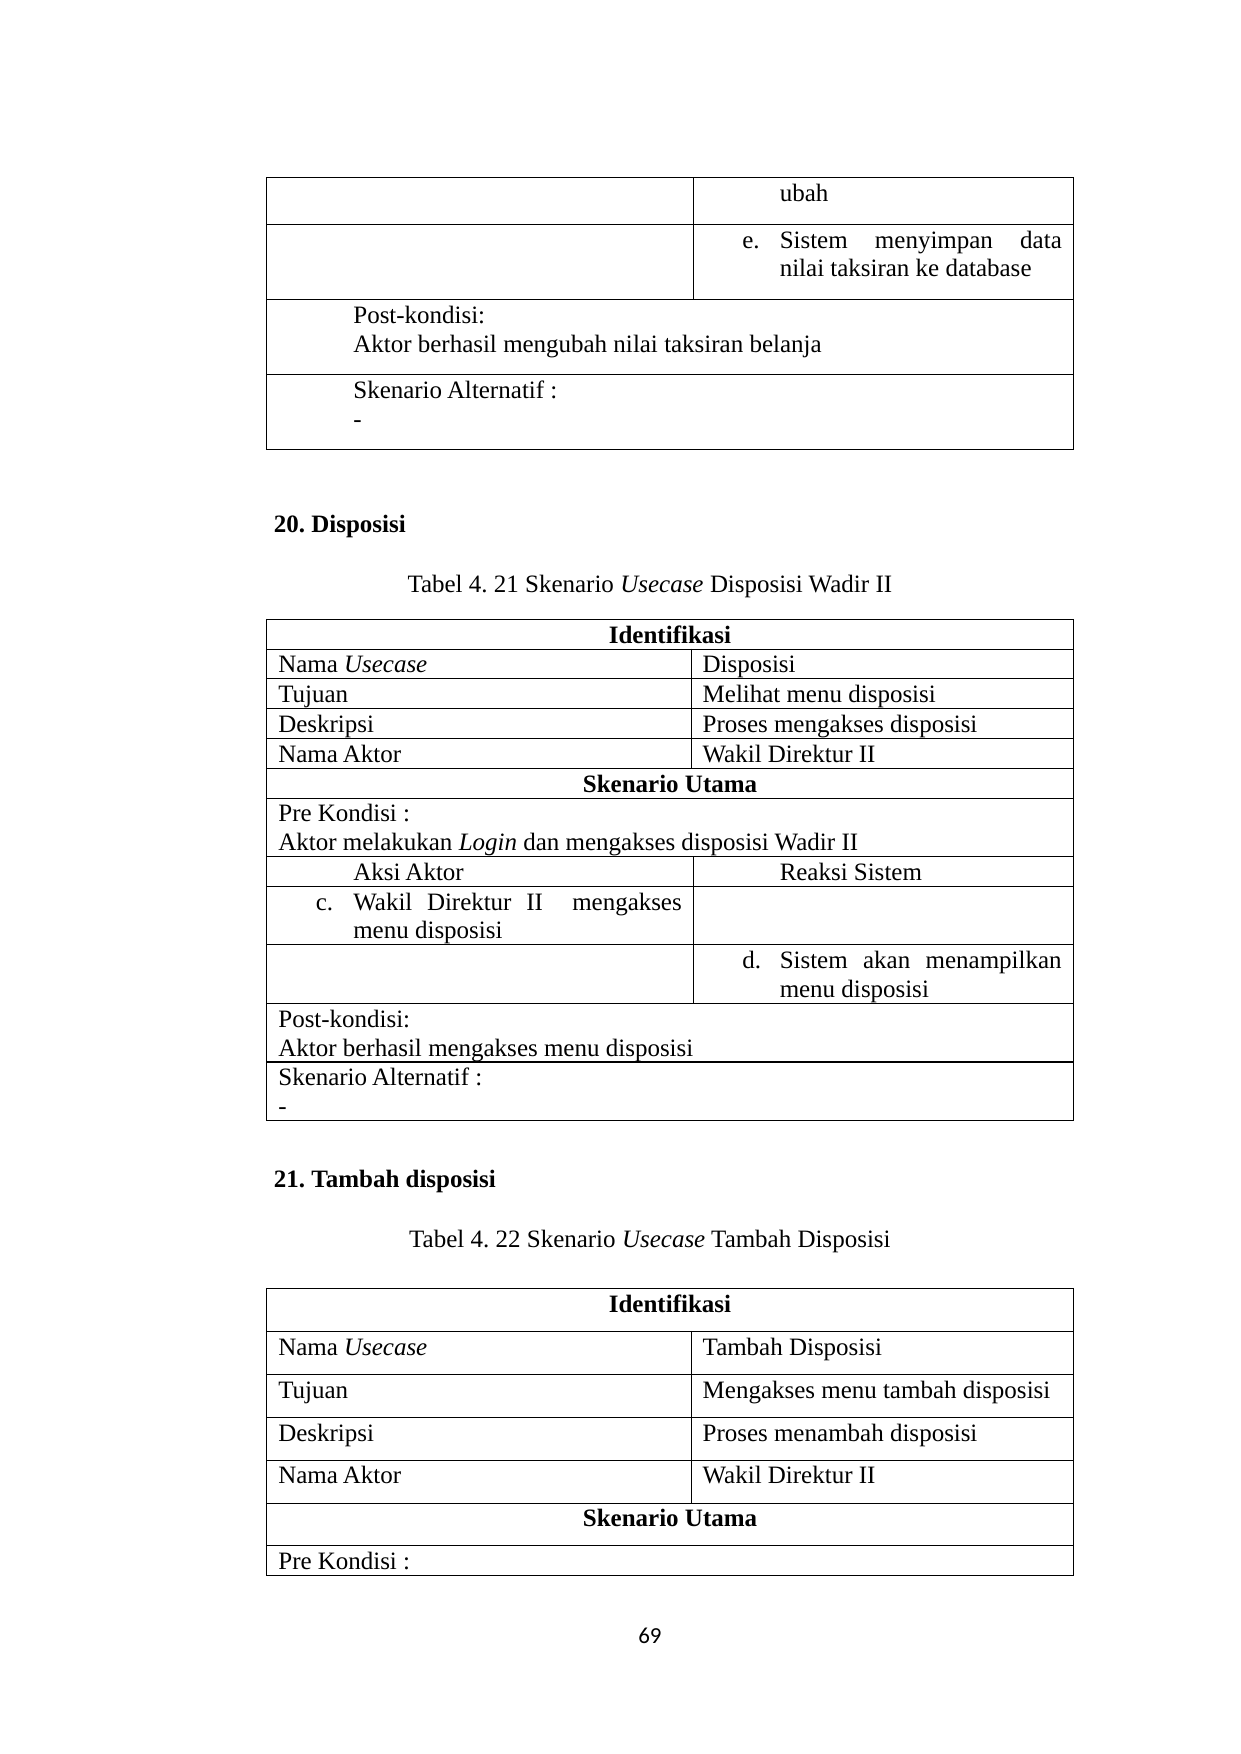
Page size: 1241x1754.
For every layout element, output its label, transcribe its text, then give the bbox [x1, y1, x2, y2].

table_cell Wakil Direktur II mengakses menu disposisi [267, 887, 693, 944]
table_cell Disposisi [692, 650, 1073, 678]
table_header Identifikasi [267, 1289, 1073, 1331]
list Tambah disposisi [274, 1164, 1063, 1193]
table_cell Skenario Utama [267, 1504, 1073, 1545]
list Disposisi [274, 509, 1063, 538]
table_cell Proses menambah disposisi [692, 1418, 1073, 1459]
table_cell Nama Usecase [267, 1332, 691, 1374]
table_cell Mengakses menu tambah disposisi [692, 1375, 1073, 1417]
table_cell Deskripsi [267, 1418, 691, 1459]
table_cell Sistem akan menampilkan menu disposisi [694, 945, 1073, 1003]
table_cell Melihat menu disposisi [692, 679, 1073, 708]
table_cell [267, 945, 693, 1003]
table_cell Proses mengakses disposisi [692, 709, 1073, 738]
table_cell Reaksi Sistem [694, 857, 1073, 886]
table_cell Aksi Aktor [267, 857, 693, 886]
table_cell Tujuan [267, 679, 691, 708]
table_cell Nama Aktor [267, 1461, 691, 1502]
table_cell Skenario Alternatif : - [267, 375, 1073, 449]
table_cell Wakil Direktur II [692, 1461, 1073, 1502]
table_cell [267, 178, 693, 224]
table_cell Tambah Disposisi [692, 1332, 1073, 1374]
table_cell Wakil Direktur II [692, 739, 1073, 768]
table_cell Pre Kondisi : Aktor melakukan Login dan mengakses disposisi Wadir II [267, 799, 1073, 856]
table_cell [267, 1546, 1073, 1575]
table_cell Tujuan [267, 1375, 691, 1417]
table_cell Sistem menyimpan data nilai taksiran ke database [694, 225, 1073, 299]
table_cell Skenario Alternatif : - [267, 1063, 1073, 1120]
table_cell Skenario Utama [267, 769, 1073, 797]
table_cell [694, 178, 1073, 224]
table_cell [694, 887, 1073, 944]
table_cell Post-kondisi: Aktor berhasil mengubah nilai taksiran belanja [267, 300, 1073, 374]
table_cell Post-kondisi: Aktor berhasil mengakses menu disposisi [267, 1004, 1073, 1061]
table_cell Nama Usecase [267, 650, 691, 678]
table_cell Nama Aktor [267, 739, 691, 768]
table_cell Deskripsi [267, 709, 691, 738]
table_header Identifikasi [267, 620, 1073, 648]
table_cell [267, 225, 693, 299]
